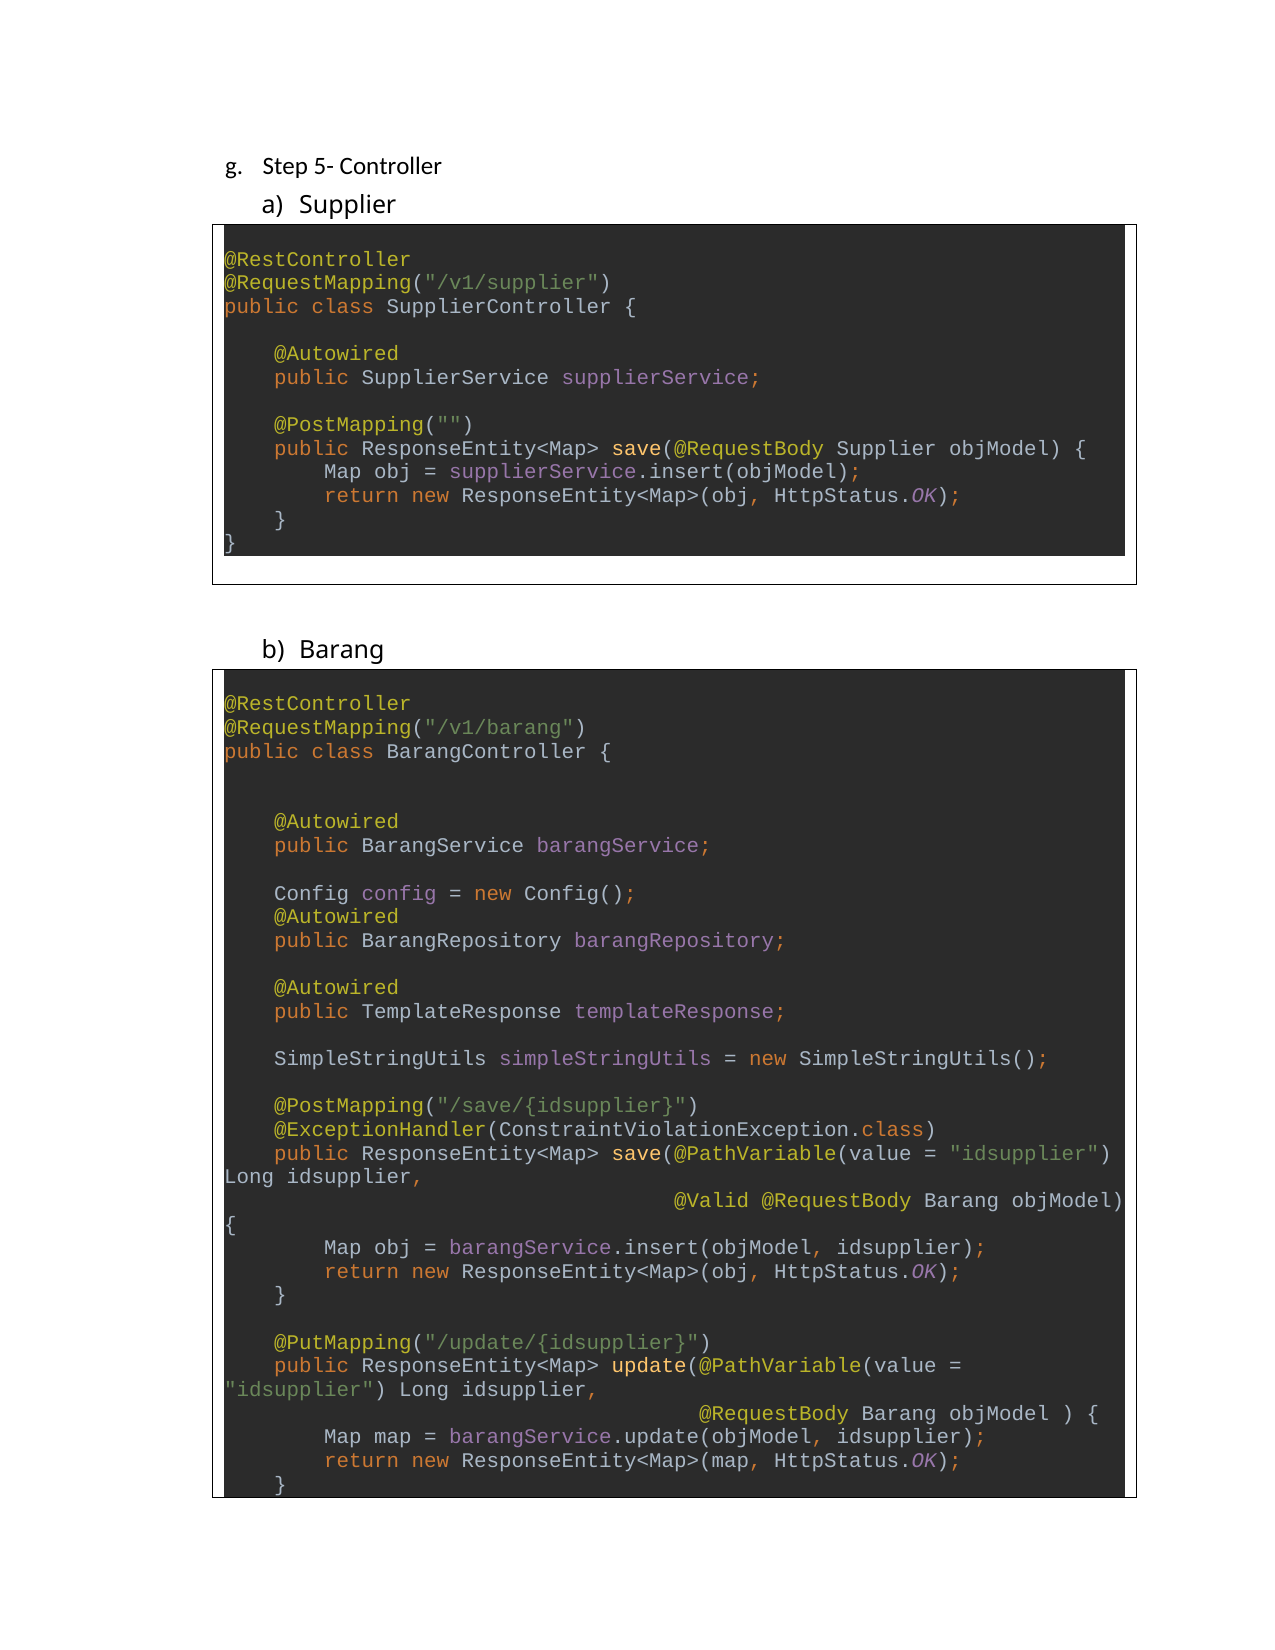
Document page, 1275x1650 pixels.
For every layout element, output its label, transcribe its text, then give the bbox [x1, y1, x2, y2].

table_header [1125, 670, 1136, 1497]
subtitle Step 5- Controller [225, 150, 1125, 181]
table_header @RestController @RequestMapping("/v1/supplier") public class SupplierController { @Autowired public SupplierService supplierService; @PostMapping("") public ResponseEntity<Map> save(@RequestBody Supplier objModel) { Map obj = supplierService.insert(objModel); return new ResponseEntity<Map>(obj, HttpStatus.OK); } } [213, 225, 1136, 584]
subtitle Barang [261, 632, 1125, 666]
subtitle Supplier [261, 187, 1125, 221]
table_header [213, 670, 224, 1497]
